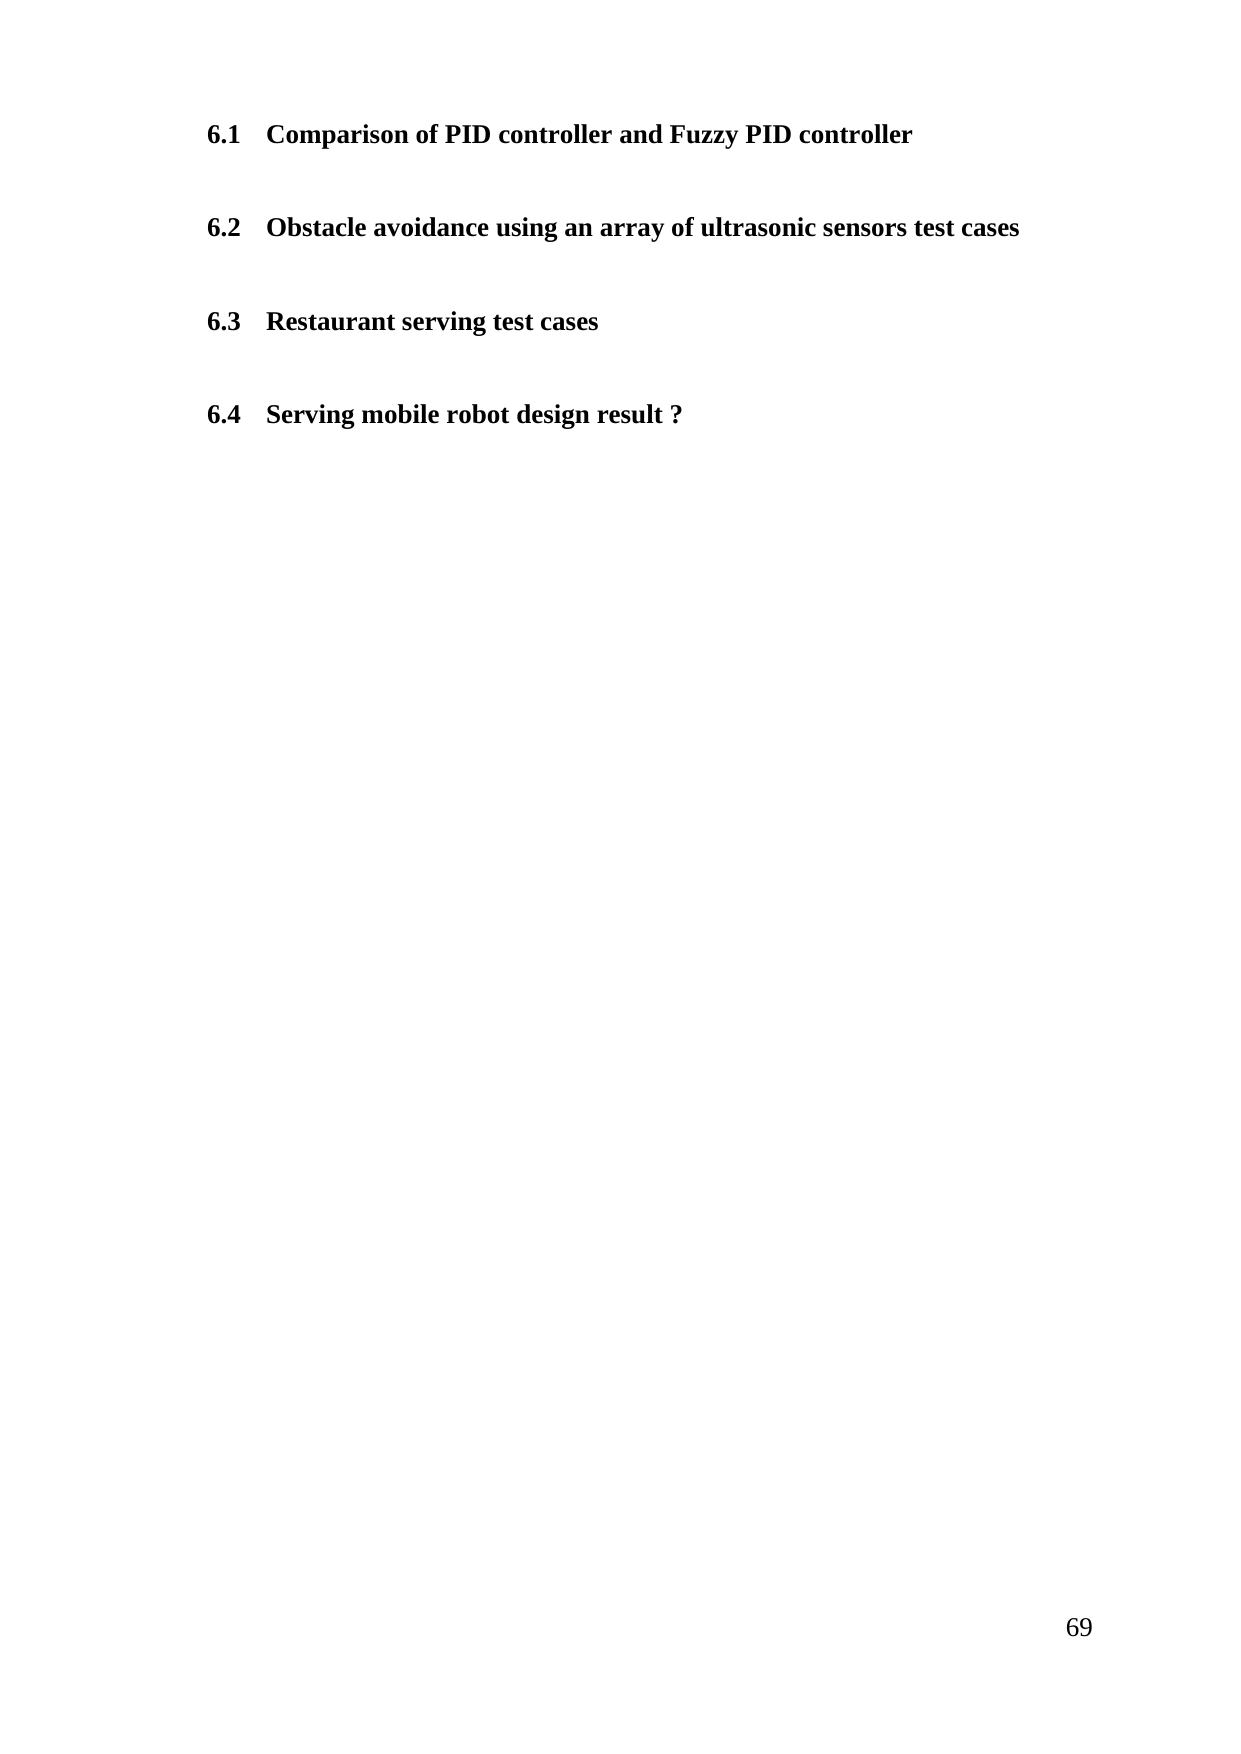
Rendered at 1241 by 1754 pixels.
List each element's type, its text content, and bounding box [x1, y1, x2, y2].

subtitle Restaurant serving test cases [207, 305, 1092, 336]
subtitle Serving mobile robot design result ? [207, 398, 1092, 429]
subtitle Comparison of PID controller and Fuzzy PID controller [207, 118, 1092, 149]
subtitle Obstacle avoidance using an array of ultrasonic sensors test cases [207, 211, 1092, 243]
